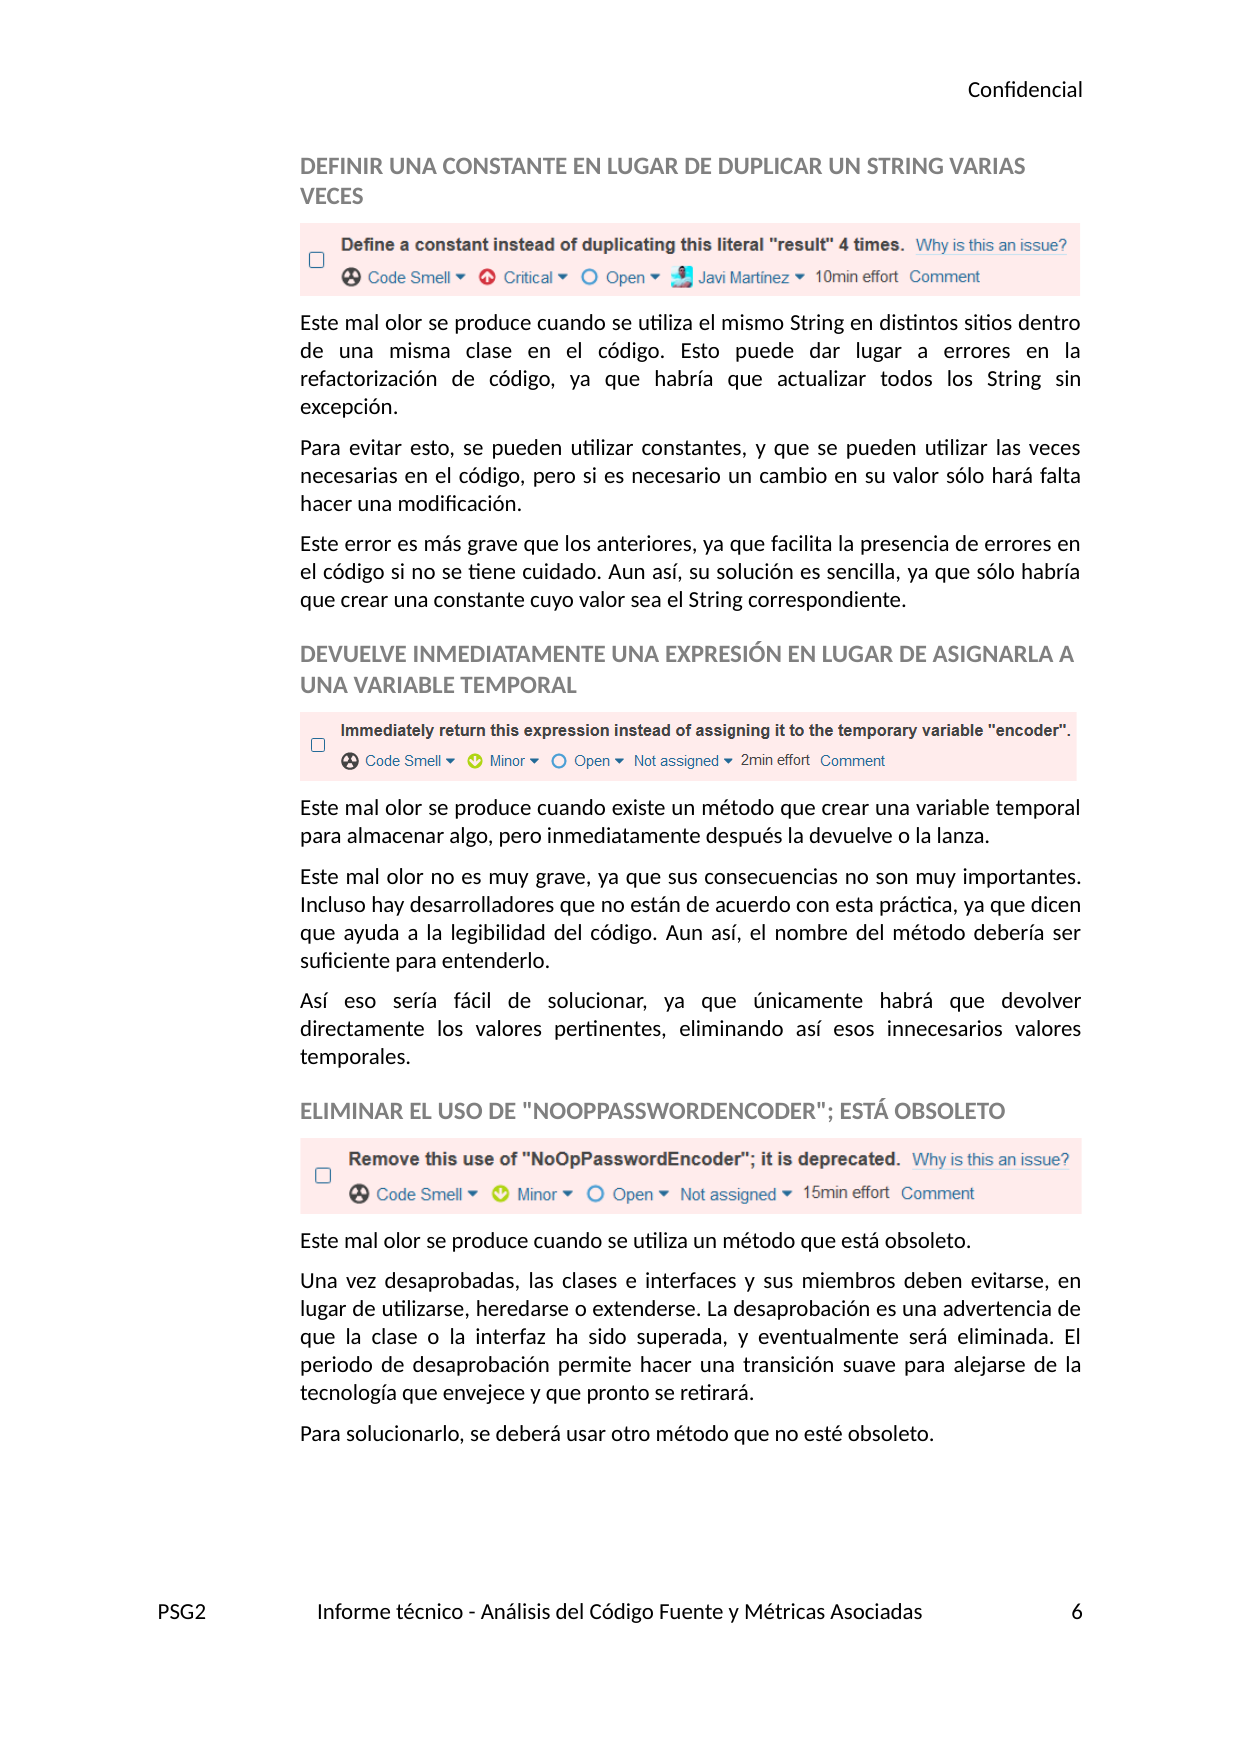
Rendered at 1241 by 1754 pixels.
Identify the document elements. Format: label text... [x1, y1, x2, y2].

text Este mal olor se produce cuando se utiliza el mismo String en distintos sitios dentro de una misma clase en el código. Esto puede dar lugar a errores en la refactorización de código, ya que habría que actualizar todos los String sin excepción. [300, 308, 1083, 420]
text Una vez desaprobadas, las clases e interfaces y sus miembros deben evitarse, en lugar de utilizarse, heredarse o extenderse. La desaprobación es una advertencia de que la clase o la interfaz ha sido superada, y eventualmente será eliminada. El periodo de desaprobación permite hacer una transición suave para alejarse de la tecnología que envejece y que pronto se retirará. [300, 1266, 1083, 1407]
text Para evitar esto, se pueden utilizar constantes, y que se pueden utilizar las veces necesarias en el código, pero si es necesario un cambio en su valor sólo hará falta hacer una modificación. [300, 433, 1083, 517]
picture [300, 712, 1077, 781]
picture [300, 223, 1080, 296]
text Este mal olor se produce cuando se utiliza un método que está obsoleto. [300, 1226, 1083, 1254]
picture [300, 1138, 1082, 1214]
subtitle Definir una constante en lugar de duplicar un String varias veces [300, 150, 1083, 211]
subtitle Devuelve inmediatamente una expresión en lugar de asignarla a una variable temporal [300, 638, 1083, 699]
text Este mal olor no es muy grave, ya que sus consecuencias no son muy importantes. Incluso hay desarrolladores que no están de acuerdo con esta práctica, ya que dicen que ayuda a la legibilidad del código. Aun así, el nombre del método debería ser suficiente para entenderlo. [300, 862, 1083, 974]
text Este error es más grave que los anteriores, ya que facilita la presencia de errores en el código si no se tiene cuidado. Aun así, su solución es sencilla, ya que sólo habría que crear una constante cuyo valor sea el String correspondiente. [300, 529, 1083, 613]
text Para solucionarlo, se deberá usar otro método que no esté obsoleto. [300, 1419, 1083, 1447]
text Este mal olor se produce cuando existe un método que crear una variable temporal para almacenar algo, pero inmediatamente después la devuelve o la lanza. [300, 793, 1083, 849]
subtitle Eliminar el uso de "NoOpPasswordEncoder"; está obsoleto [300, 1095, 1083, 1126]
text Así eso sería fácil de solucionar, ya que únicamente habrá que devolver directamente los valores pertinentes, eliminando así esos innecesarios valores temporales. [300, 986, 1083, 1070]
